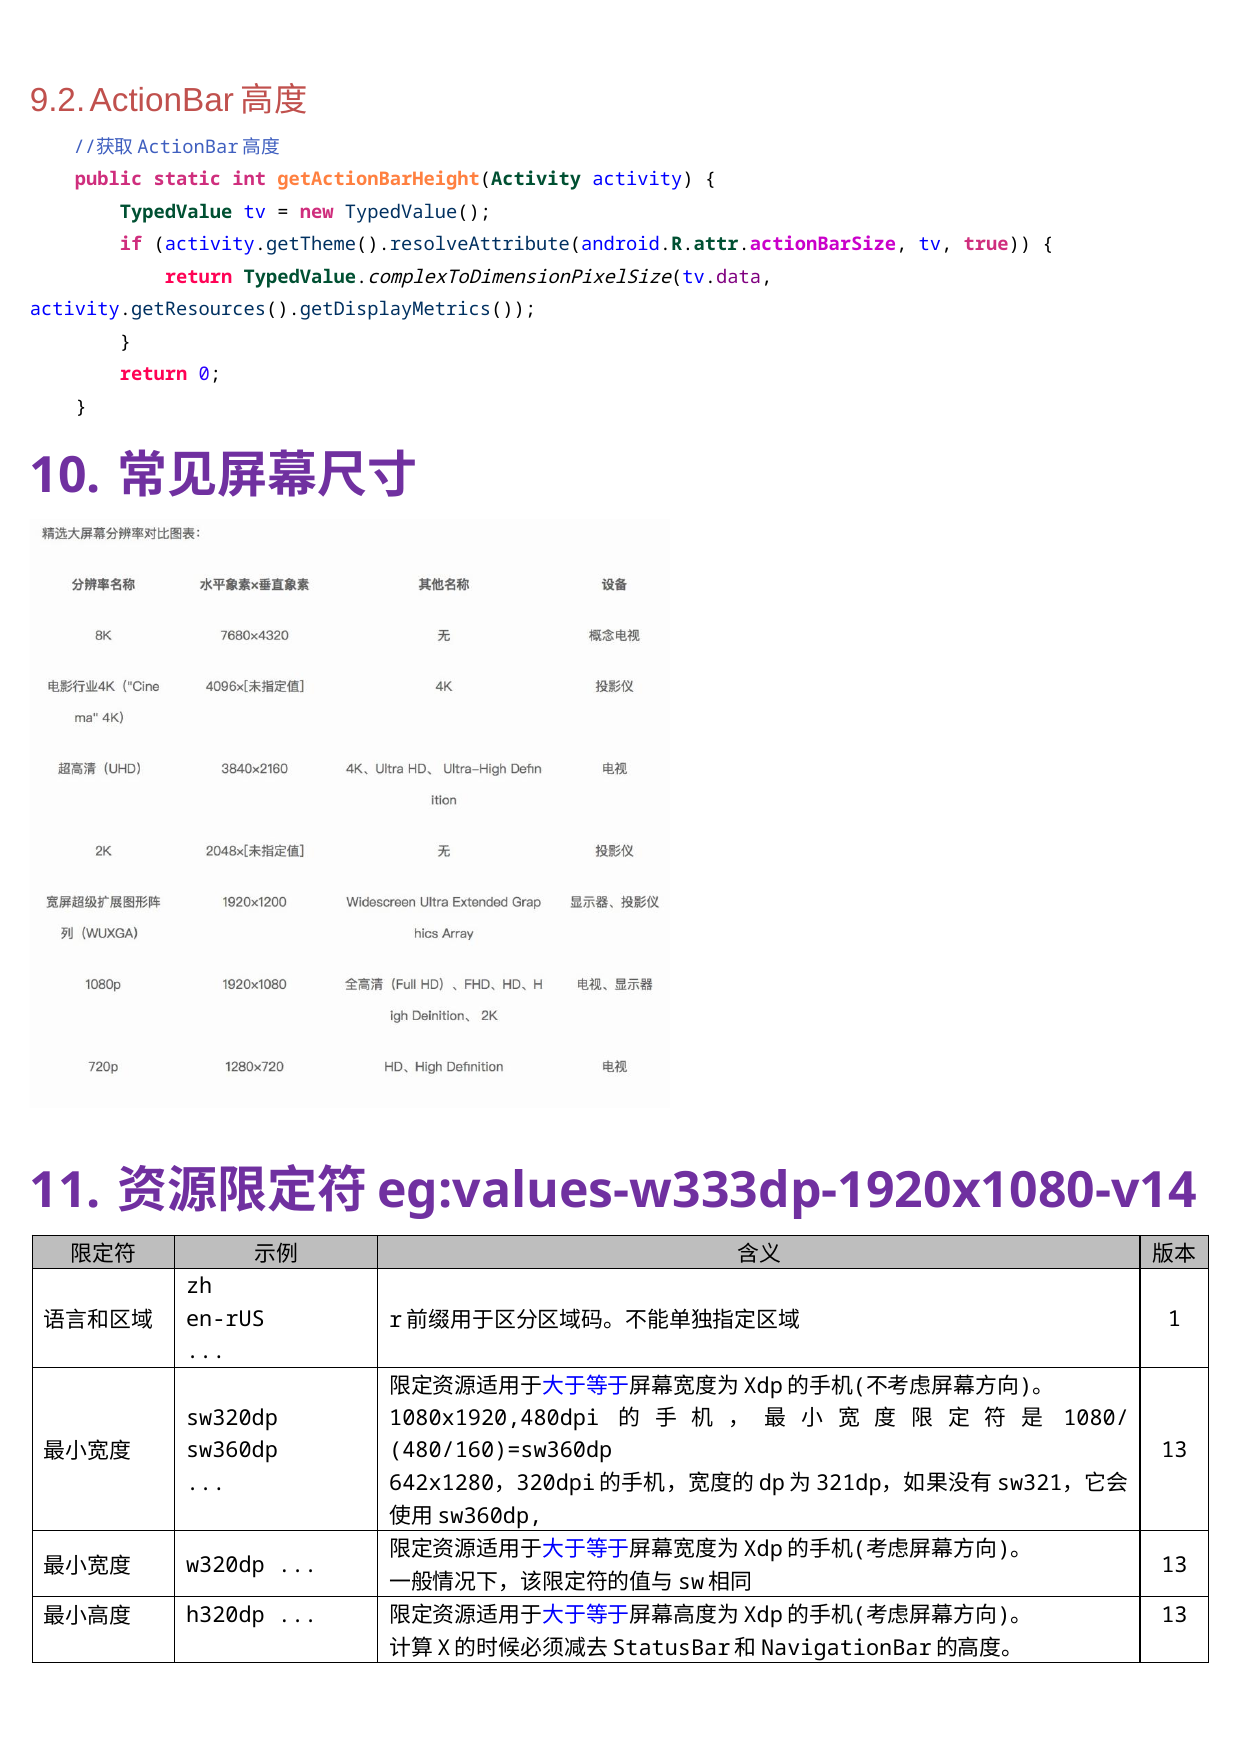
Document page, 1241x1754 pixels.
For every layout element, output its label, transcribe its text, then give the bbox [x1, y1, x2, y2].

text public static int getActionBarHeight(Activity activity) { [29, 162, 1211, 194]
subtitle 常见屏幕尺寸 [29, 422, 1211, 519]
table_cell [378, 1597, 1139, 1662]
text } [29, 389, 1211, 422]
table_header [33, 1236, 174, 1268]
text return TypedValue.complexToDimensionPixelSize(tv.data, activity.getResources().getDisplayMetrics()); [29, 259, 1211, 324]
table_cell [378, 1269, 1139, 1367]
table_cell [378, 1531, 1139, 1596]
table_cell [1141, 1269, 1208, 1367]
text } [29, 324, 1211, 357]
text return 0; [29, 357, 1211, 389]
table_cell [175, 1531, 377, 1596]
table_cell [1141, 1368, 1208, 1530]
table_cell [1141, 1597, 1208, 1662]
text //获取ActionBar高度 [29, 129, 1211, 162]
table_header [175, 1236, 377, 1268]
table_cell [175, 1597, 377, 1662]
picture [29, 519, 670, 1108]
subtitle ActionBar高度 [29, 64, 1211, 129]
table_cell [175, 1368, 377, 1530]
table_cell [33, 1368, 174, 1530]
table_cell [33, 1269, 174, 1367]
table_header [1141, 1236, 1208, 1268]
text TypedValue tv = new TypedValue(); [29, 194, 1211, 227]
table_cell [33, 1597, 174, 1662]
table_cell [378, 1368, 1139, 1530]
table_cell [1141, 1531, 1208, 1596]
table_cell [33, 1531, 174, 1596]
subtitle 资源限定符eg:values-w333dp-1920x1080-v14 [29, 1137, 1211, 1234]
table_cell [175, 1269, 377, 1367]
text if (activity.getTheme().resolveAttribute(android.R.attr.actionBarSize, tv, true)) { [29, 227, 1211, 259]
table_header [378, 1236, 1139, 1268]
